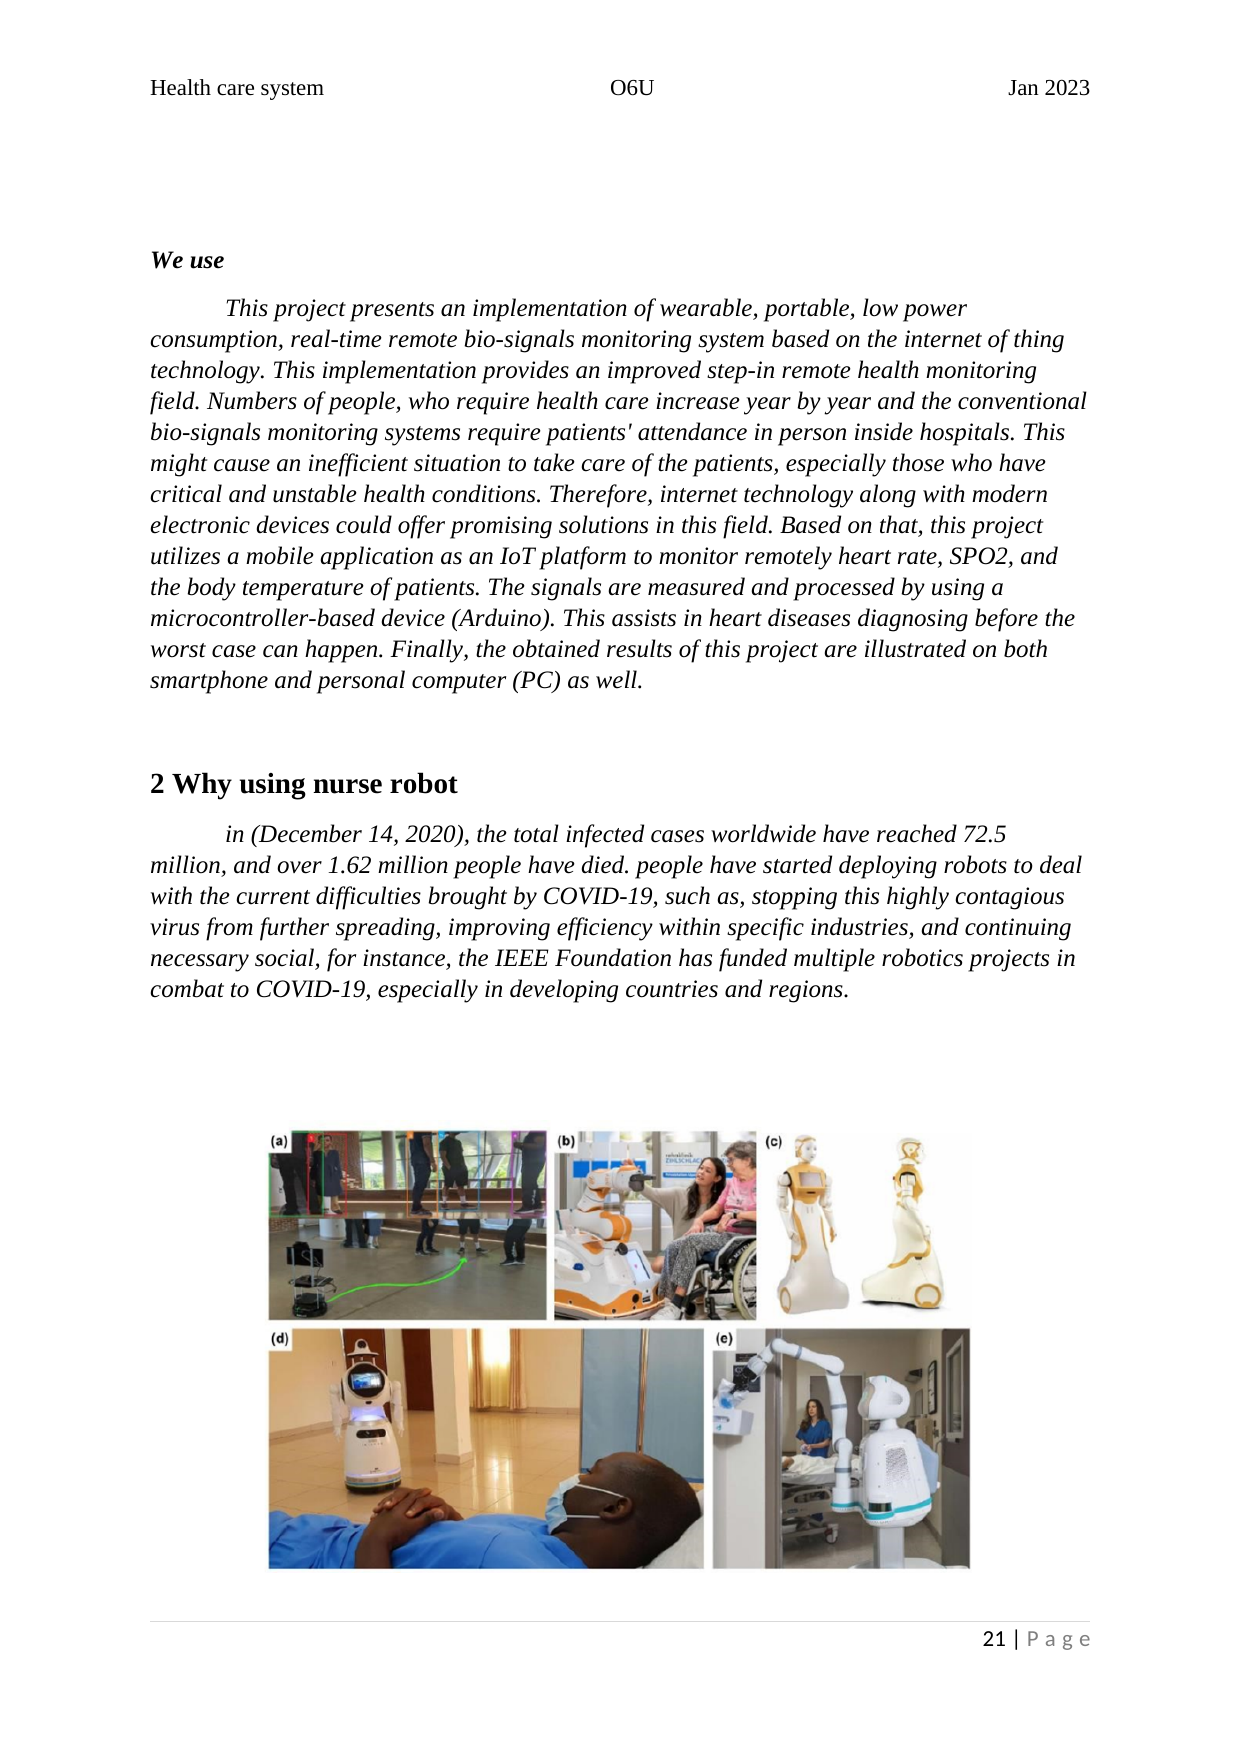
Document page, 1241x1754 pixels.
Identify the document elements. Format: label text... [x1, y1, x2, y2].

text in (December 14, 2020), the total infected cases worldwide have reached 72.5 million, and over 1.62 million people have died. people have started deploying robots to deal with the current difficulties brought by COVID-19, such as, stopping this highly contagious virus from further spreading, improving efficiency within specific industries, and continuing necessary social, for instance, the IEEE Foundation has funded multiple robotics projects in combat to COVID-19, especially in developing countries and regions. [150, 819, 1090, 1003]
text This project presents an implementation of wearable, portable, low power consumption, real-time remote bio-signals monitoring system based on the internet of thing technology. This implementation provides an improved step-in remote health monitoring field. Numbers of people, who require health care increase year by year and the conventional bio-signals monitoring systems require patients' attendance in person inside hospitals. This might cause an inefficient situation to take care of the patients, especially those who have critical and unstable health conditions. Therefore, internet technology along with modern electronic devices could offer promising solutions in this field. Based on that, this project utilizes a mobile application as an IoT platform to monitor remotely heart rate, SPO2, and the body temperature of patients. The signals are measured and processed by using a microcontroller-based device (Arduino). This assists in heart diseases diagnosing before the worst case can happen. Finally, the obtained results of this project are illustrated on both smartphone and personal computer (PC) as well. [150, 293, 1090, 694]
picture [264, 1120, 976, 1573]
text We use [150, 245, 1090, 274]
text 2 Why using nurse robot [150, 766, 1090, 800]
